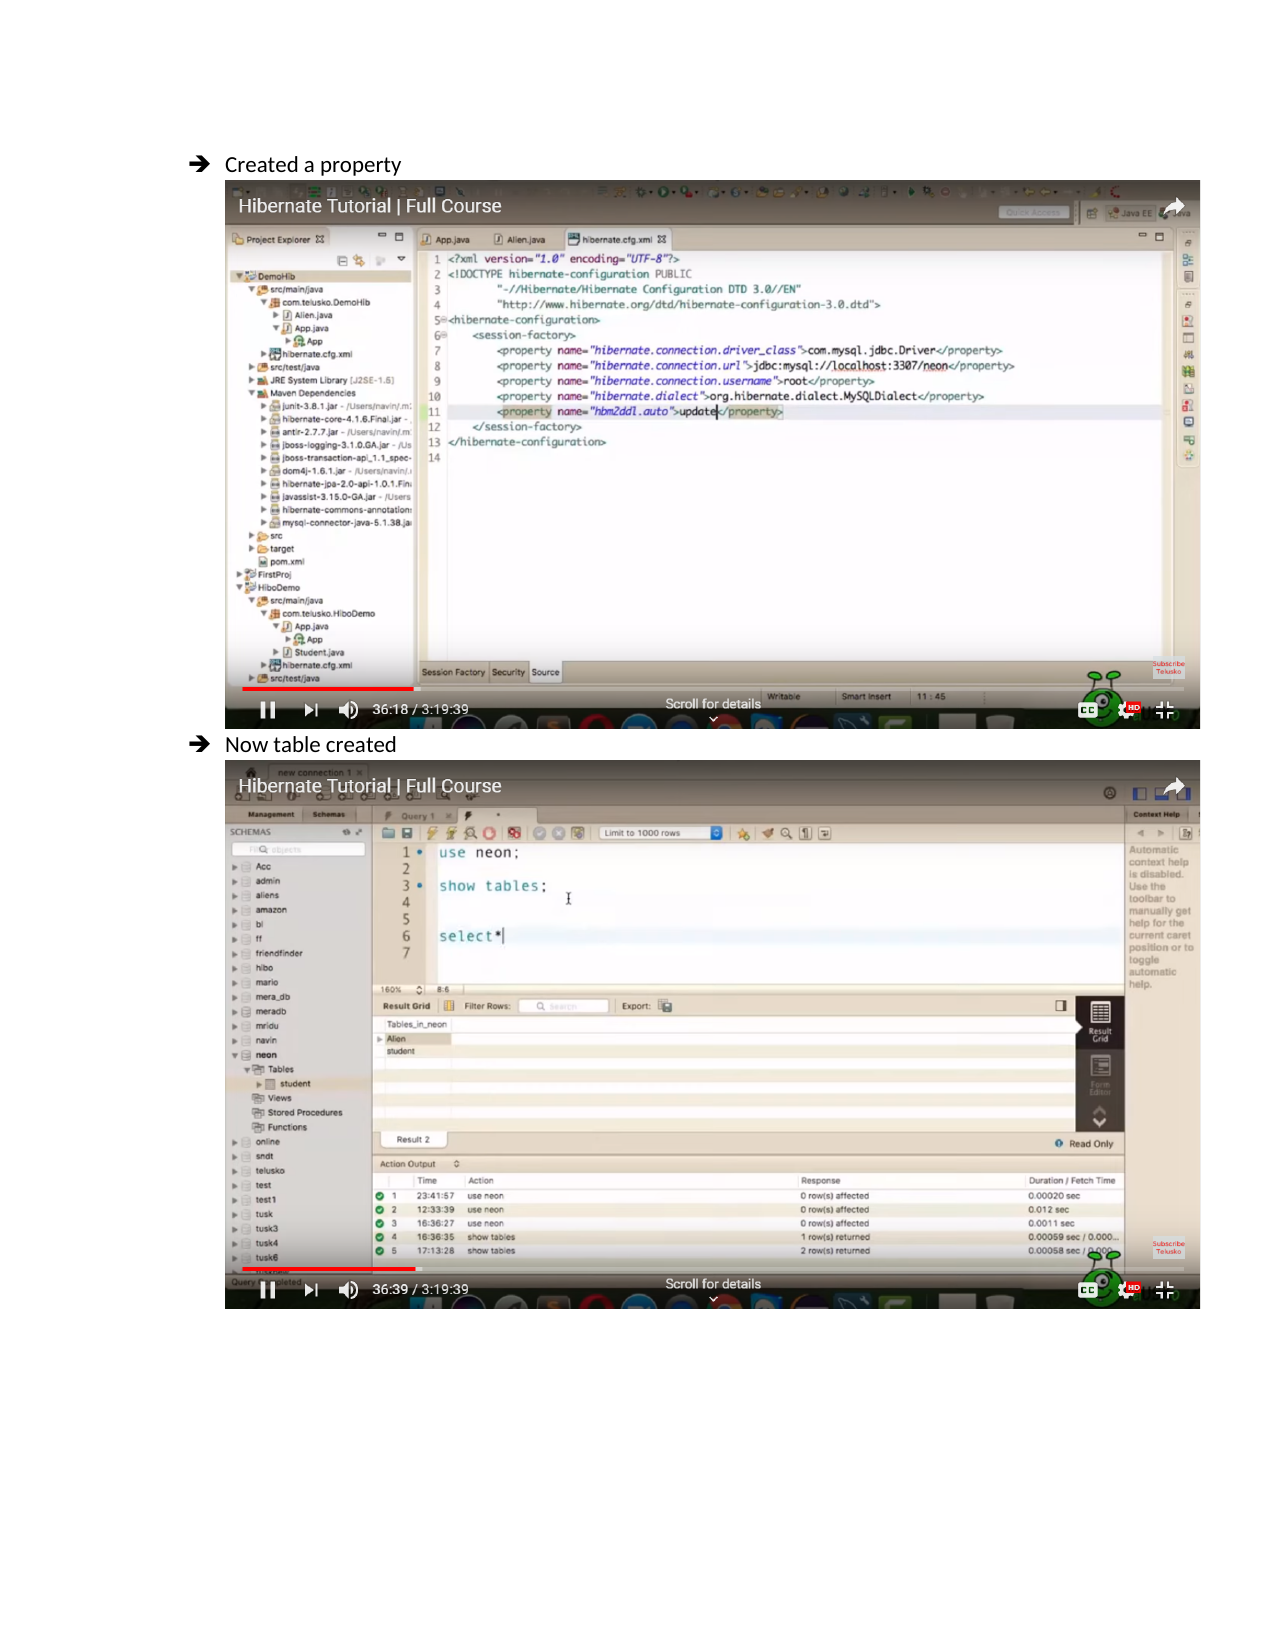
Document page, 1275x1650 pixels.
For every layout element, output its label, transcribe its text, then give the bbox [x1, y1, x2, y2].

picture [225, 760, 1200, 1309]
picture [225, 180, 1200, 729]
